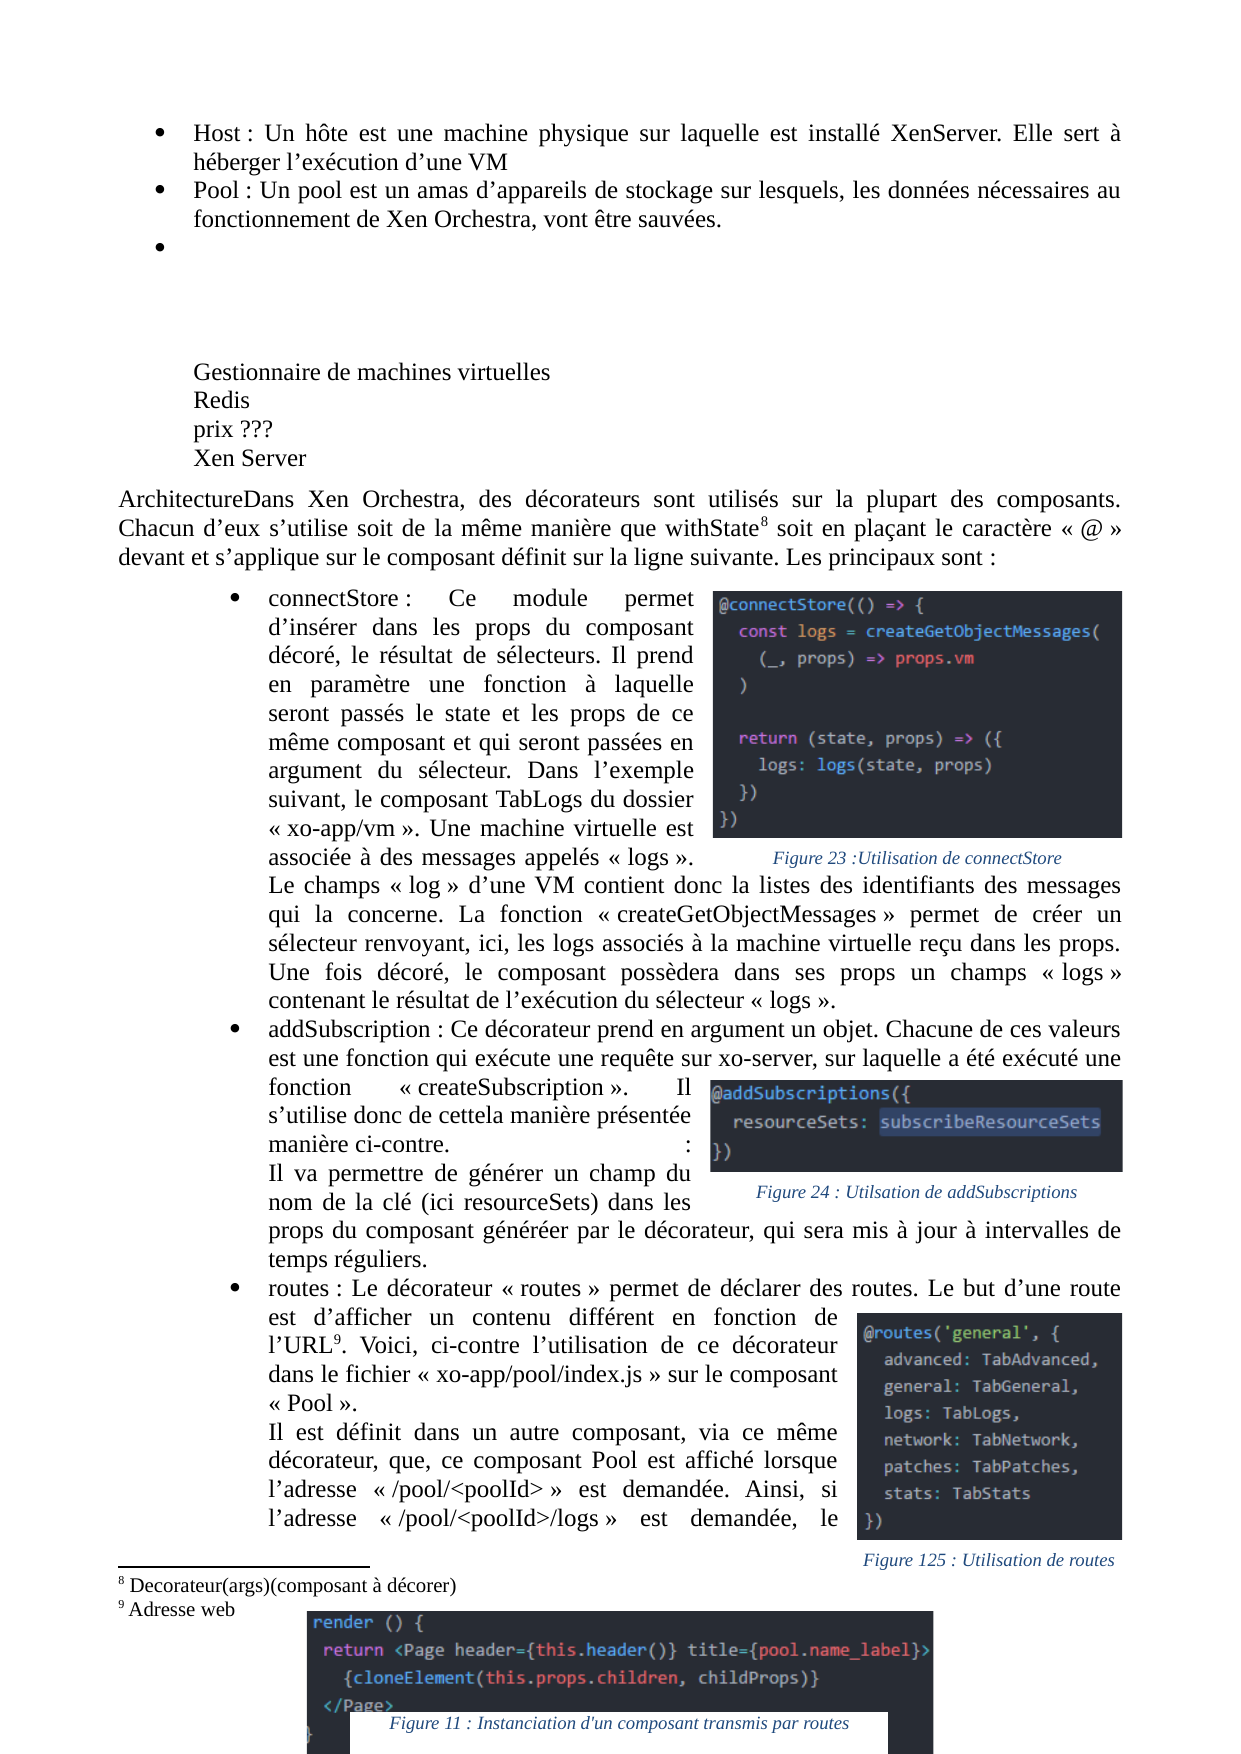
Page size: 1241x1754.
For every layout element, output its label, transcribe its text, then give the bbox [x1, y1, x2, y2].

picture [710, 1080, 1123, 1172]
picture [306, 1611, 934, 1754]
list Host [156, 118, 1122, 176]
picture [857, 1313, 1123, 1540]
picture [712, 591, 1123, 838]
list Pool : [156, 176, 1122, 233]
